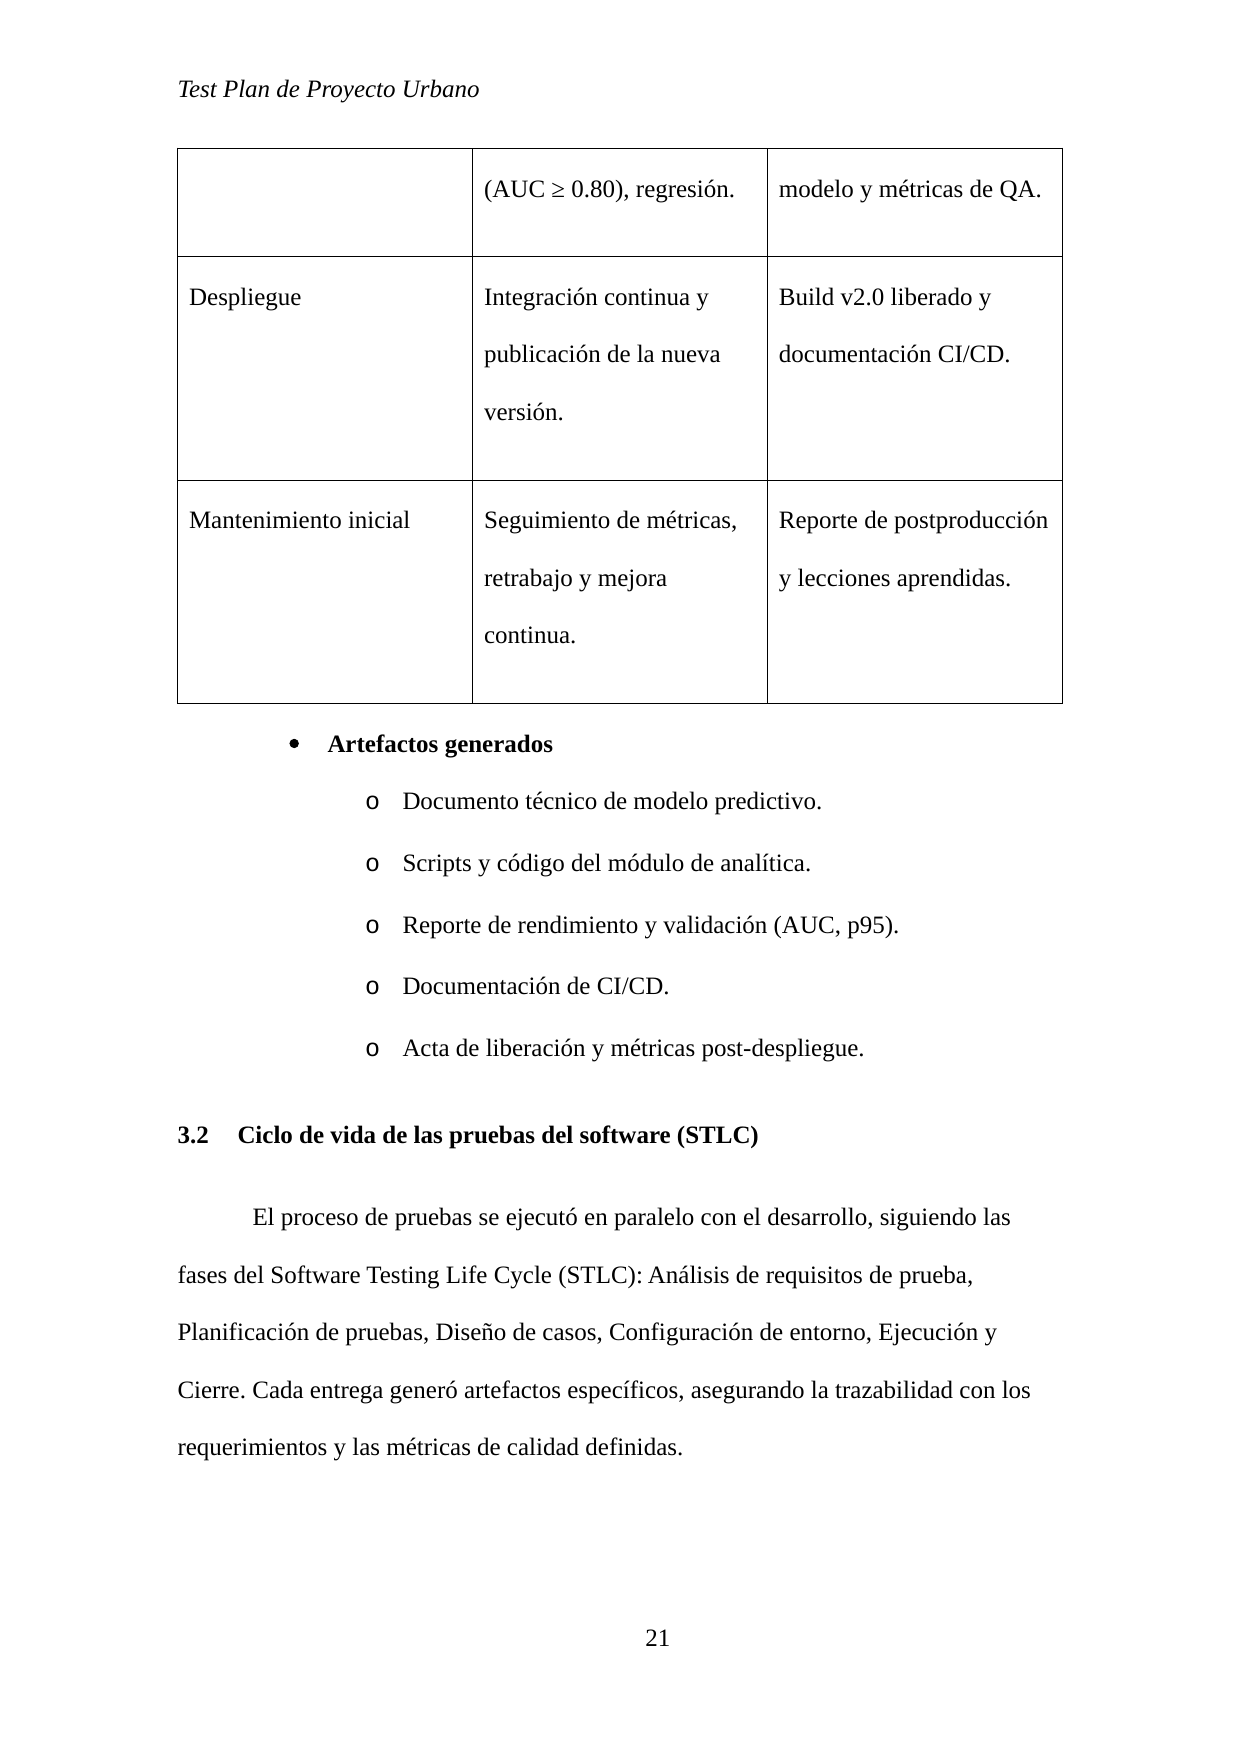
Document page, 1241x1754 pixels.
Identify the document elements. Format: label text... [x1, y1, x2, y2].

list Documentación de CI/CD. [365, 971, 1063, 1002]
list Scripts y código del módulo de analítica. [365, 848, 1063, 879]
table_cell Reporte de postproducción y lecciones aprendidas. [768, 481, 1062, 703]
table_cell Build v2.0 liberado y documentación CI/CD. [768, 257, 1062, 479]
table_cell Despliegue [178, 257, 472, 479]
list Reporte de rendimiento y validación (AUC, p95). [365, 910, 1063, 941]
subtitle Ciclo de vida de las pruebas del software (STLC) [177, 1120, 1063, 1148]
table_cell Integración continua y publicación de la nueva versión. [473, 257, 767, 479]
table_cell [473, 149, 767, 256]
list Artefactos generados [290, 729, 1063, 758]
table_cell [768, 149, 1062, 256]
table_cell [178, 149, 472, 256]
list Acta de liberación y métricas post-despliegue. [365, 1033, 1063, 1064]
table_cell Mantenimiento inicial [178, 481, 472, 703]
text El proceso de pruebas se ejecutó en paralelo con el desarrollo, siguiendo las fases del Software Testing Life Cycle (STLC): Análisis de requisitos de prueba, Planificación de pruebas, Diseño de casos, Configuración de entorno, Ejecución y Cierre. Cada entrega generó artefactos específicos, asegurando la trazabilidad con los requerimientos y las métricas de calidad definidas. [177, 1202, 1063, 1461]
list Documento técnico de modelo predictivo. [365, 786, 1063, 817]
table_cell Seguimiento de métricas, retrabajo y mejora continua. [473, 481, 767, 703]
